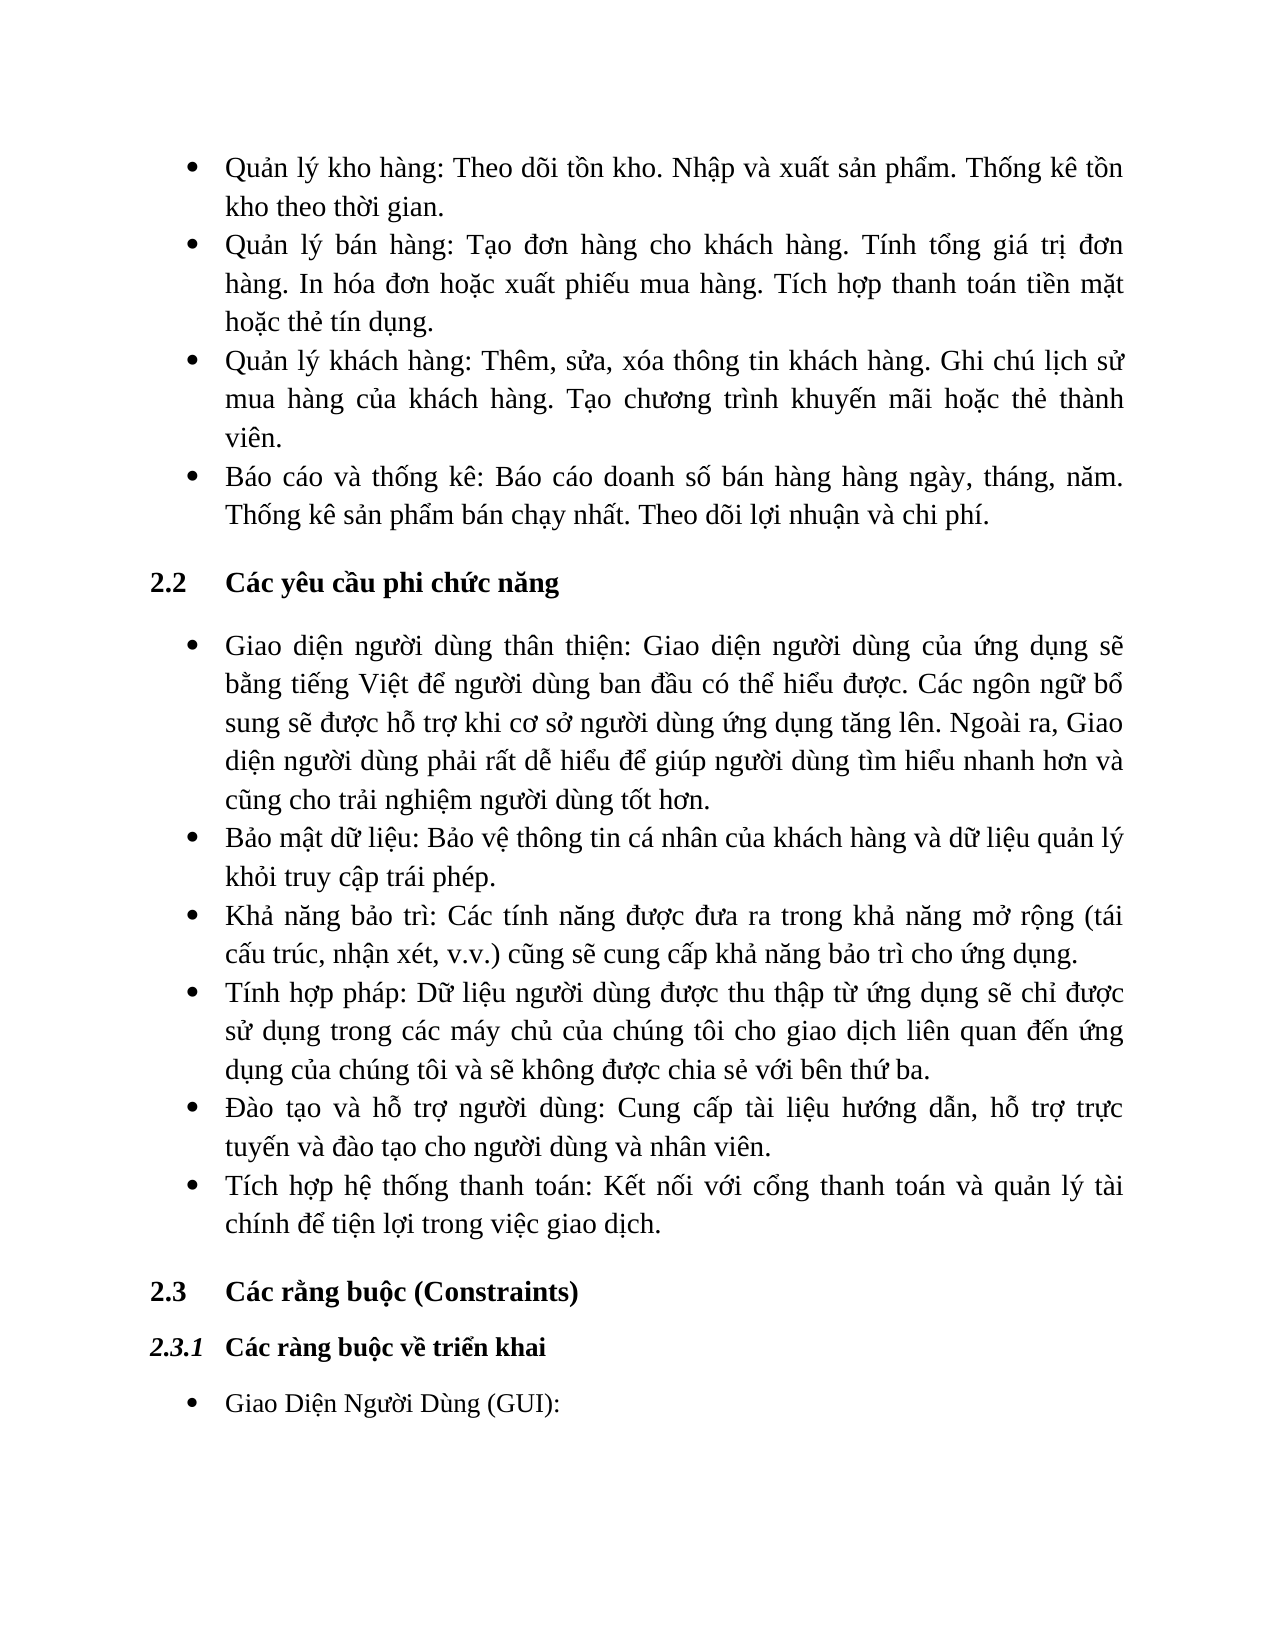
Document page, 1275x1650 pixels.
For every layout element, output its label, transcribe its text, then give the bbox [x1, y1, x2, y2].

subtitle Các yêu cầu phi chức năng [150, 565, 1125, 598]
list Tính hợp pháp: Dữ liệu người dùng được thu thập từ ứng dụng sẽ chỉ được sử dụng trong các máy chủ của chúng tôi cho giao dịch liên quan đến ứng dụng của chúng tôi và sẽ không được chia sẻ với bên thứ ba. [187, 975, 1125, 1086]
list Giao diện người dùng thân thiện: Giao diện người dùng của ứng dụng sẽ bằng tiếng Việt để người dùng ban đầu có thể hiểu được. Các ngôn ngữ bổ sung sẽ được hỗ trợ khi cơ sở người dùng ứng dụng tăng lên. Ngoài ra, Giao diện người dùng phải rất dễ hiểu để giúp người dùng tìm hiểu nhanh hơn và cũng cho trải nghiệm người dùng tốt hơn. [187, 628, 1125, 816]
list Quản lý bán hàng: Tạo đơn hàng cho khách hàng. Tính tổng giá trị đơn hàng. In hóa đơn hoặc xuất phiếu mua hàng. Tích hợp thanh toán tiền mặt hoặc thẻ tín dụng. [187, 227, 1125, 338]
subtitle Các ràng buộc về triển khai [150, 1337, 1125, 1362]
list Khả năng bảo trì: Các tính năng được đưa ra trong khả năng mở rộng (tái cấu trúc, nhận xét, v.v.) cũng sẽ cung cấp khả năng bảo trì cho ứng dụng. [187, 898, 1125, 970]
list Bảo mật dữ liệu: Bảo vệ thông tin cá nhân của khách hàng và dữ liệu quản lý khỏi truy cập trái phép. [187, 821, 1125, 893]
list Quản lý khách hàng: Thêm, sửa, xóa thông tin khách hàng. Ghi chú lịch sử mua hàng của khách hàng. Tạo chương trình khuyến mãi hoặc thẻ thành viên. [187, 343, 1125, 454]
list Giao Diện Người Dùng (GUI): [187, 1387, 1125, 1418]
list Quản lý kho hàng: Theo dõi tồn kho. Nhập và xuất sản phẩm. Thống kê tồn kho theo thời gian. [187, 150, 1125, 222]
list Đào tạo và hỗ trợ người dùng: Cung cấp tài liệu hướng dẫn, hỗ trợ trực tuyến và đào tạo cho người dùng và nhân viên. [187, 1091, 1125, 1163]
list Tích hợp hệ thống thanh toán: Kết nối với cổng thanh toán và quản lý tài chính để tiện lợi trong việc giao dịch. [187, 1168, 1125, 1240]
subtitle Các rằng buộc (Constraints) [150, 1274, 1125, 1308]
list Báo cáo và thống kê: Báo cáo doanh số bán hàng hàng ngày, tháng, năm. Thống kê sản phẩm bán chạy nhất. Theo dõi lợi nhuận và chi phí. [187, 459, 1125, 531]
